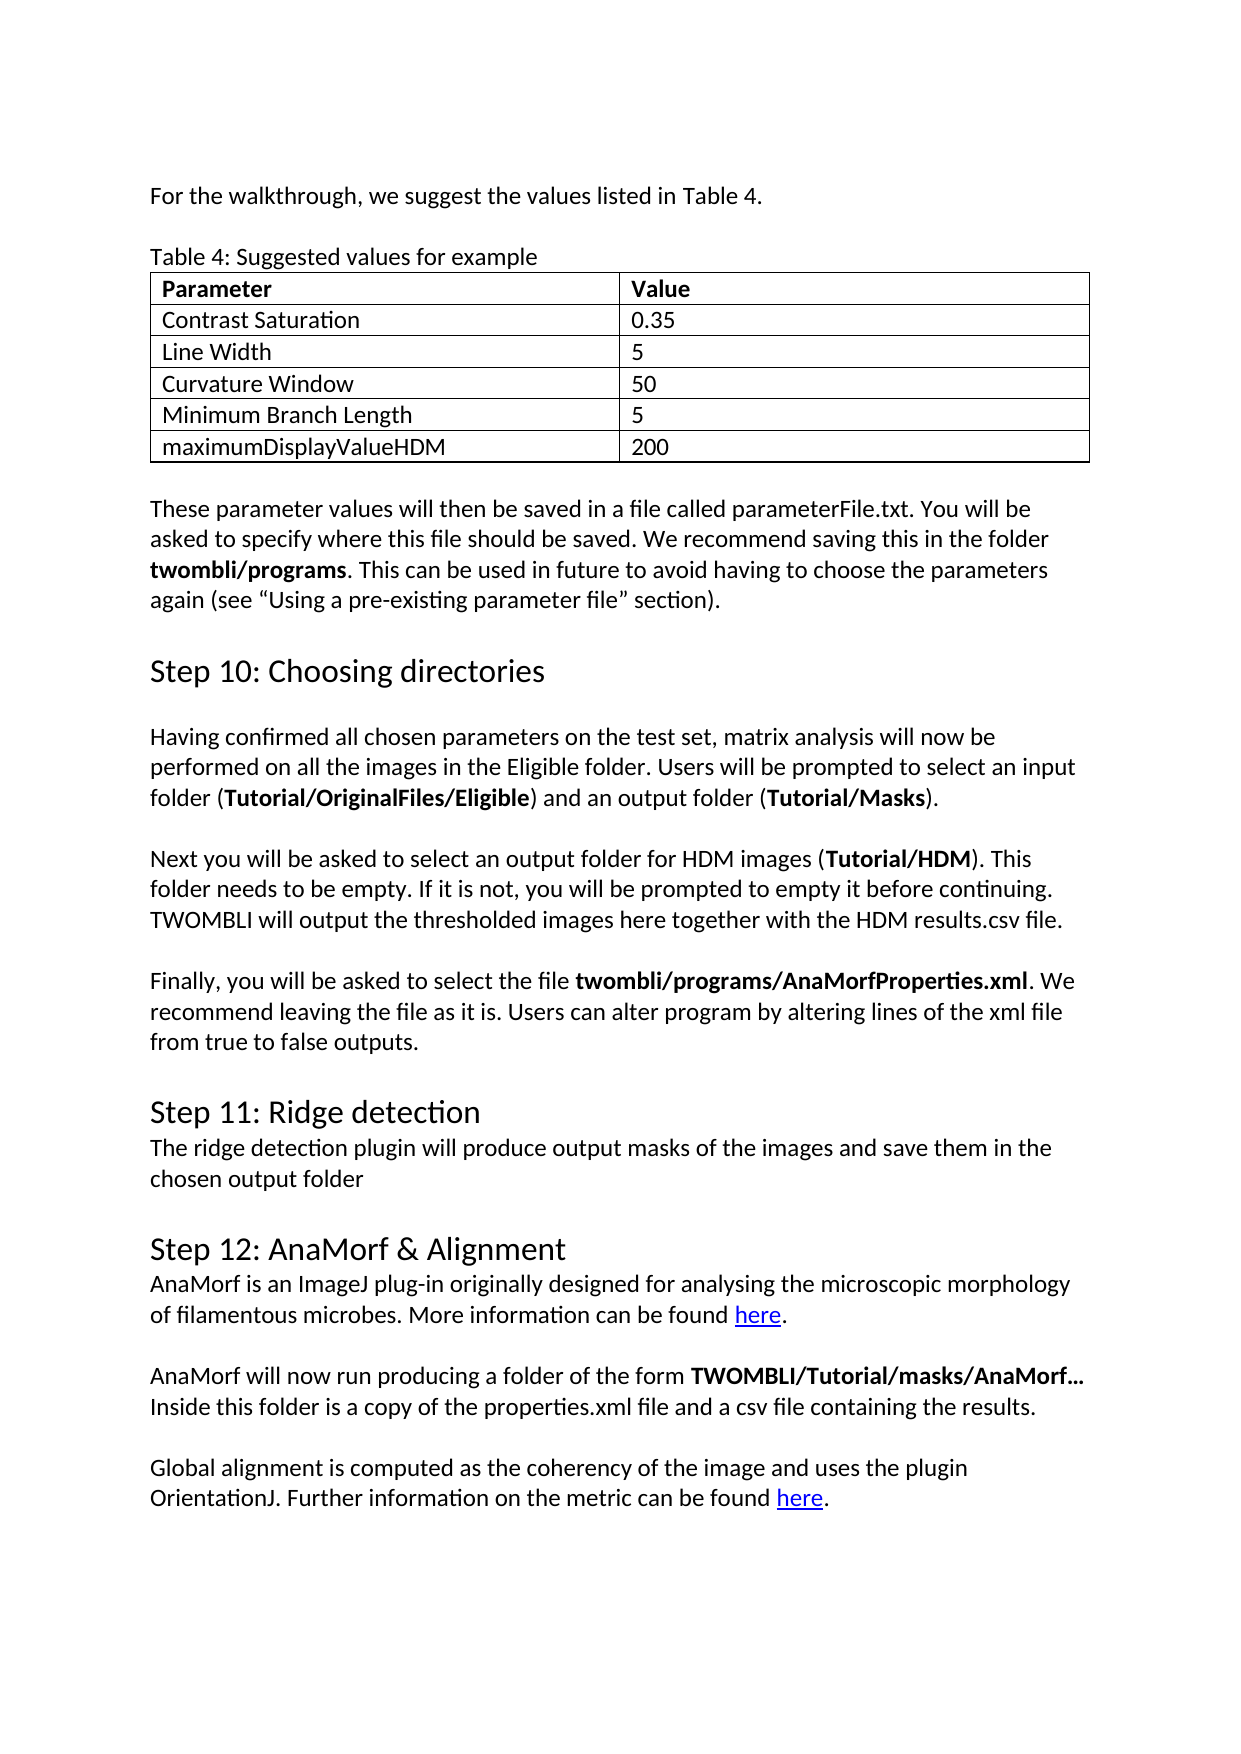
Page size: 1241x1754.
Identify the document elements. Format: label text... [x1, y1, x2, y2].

text For the walkthrough, we suggest the values listed in Table 4. [150, 181, 1090, 211]
table_cell Line Width [151, 336, 619, 367]
subtitle Step 12: AnaMorf & Alignment [150, 1228, 1090, 1269]
subtitle Step 10: Choosing directories [150, 650, 1090, 691]
table_header Parameter [151, 273, 619, 304]
table_cell maximumDisplayValueHDM [151, 431, 619, 461]
table_cell 200 [620, 431, 1089, 461]
table_cell 5 [620, 399, 1089, 430]
text These parameter values will then be saved in a file called parameterFile.txt. You will be asked to specify where this file should be saved. We recommend saving this in the folder twombli/programs. This can be used in future to avoid having to choose the parameters again (see “Using a pre-existing parameter file” section). [150, 493, 1090, 615]
table_cell 0.35 [620, 305, 1089, 335]
text AnaMorf will now run producing a folder of the form TWOMBLI/Tutorial/masks/AnaMorf… Inside this folder is a copy of the properties.xml file and a csv file containing the results. [150, 1360, 1090, 1421]
subtitle Step 11: Ridge detection [150, 1091, 1090, 1132]
text Global alignment is computed as the coherency of the image and uses the plugin OrientationJ. Further information on the metric can be found here. [150, 1452, 1090, 1513]
table_cell 5 [620, 336, 1089, 367]
text Having confirmed all chosen parameters on the test set, matrix analysis will now be performed on all the images in the Eligible folder. Users will be prompted to select an input folder (Tutorial/OriginalFiles/Eligible) and an output folder (Tutorial/Masks). [150, 721, 1090, 813]
text AnaMorf is an ImageJ plug-in originally designed for analysing the microscopic morphology of filamentous microbes. More information can be found here. [150, 1269, 1090, 1330]
table_cell Minimum Branch Length [151, 399, 619, 430]
text Next you will be asked to select an output folder for HDM images (Tutorial/HDM). This folder needs to be empty. If it is not, you will be prompted to empty it before continuing. TWOMBLI will output the thresholded images here together with the HDM results.csv file. [150, 843, 1090, 935]
text The ridge detection plugin will produce output masks of the images and save them in the chosen output folder [150, 1132, 1090, 1193]
table_cell Contrast Saturation [151, 305, 619, 335]
table_cell 50 [620, 368, 1089, 398]
table_header Value [620, 273, 1089, 304]
text Finally, you will be asked to select the file twombli/programs/AnaMorfProperties.xml. We recommend leaving the file as it is. Users can alter program by altering lines of the xml file from true to false outputs. [150, 965, 1090, 1057]
table_cell Curvature Window [151, 368, 619, 398]
